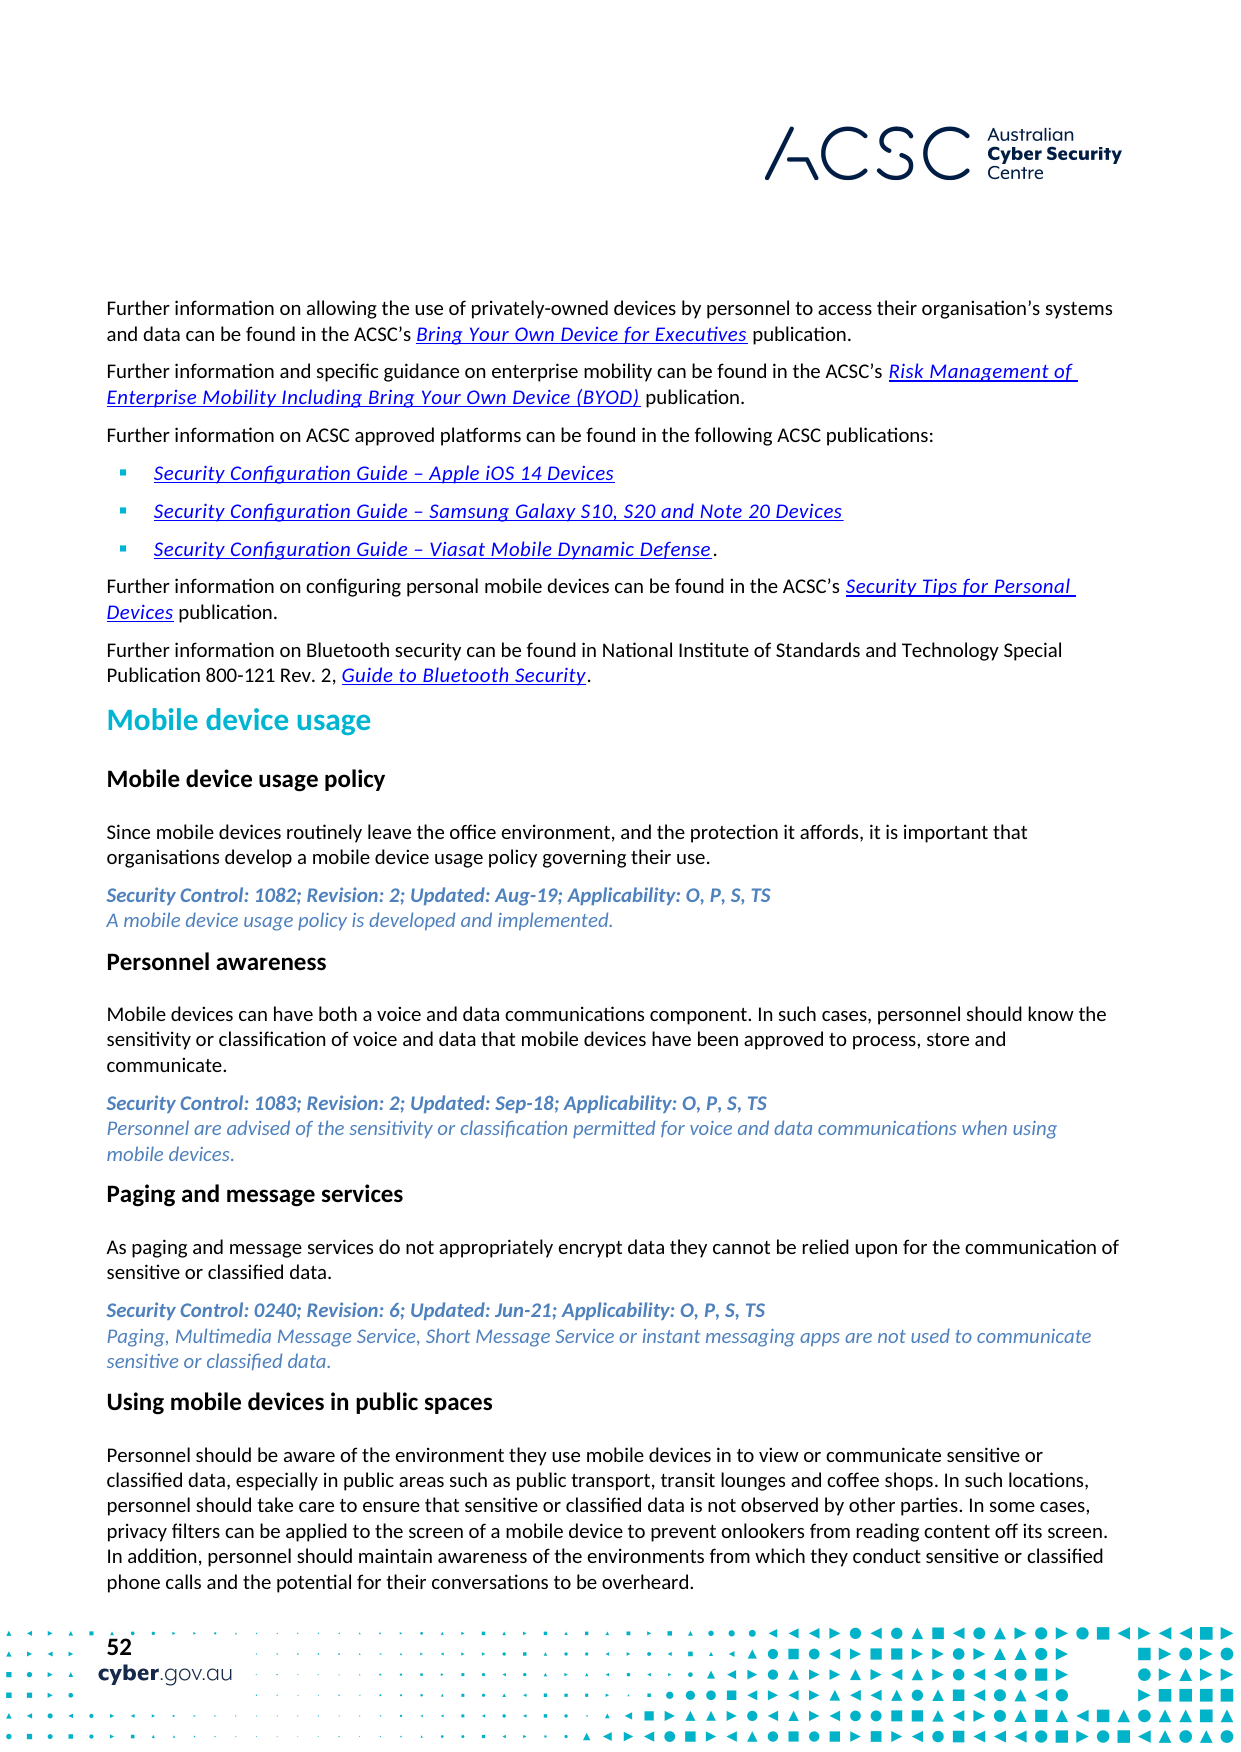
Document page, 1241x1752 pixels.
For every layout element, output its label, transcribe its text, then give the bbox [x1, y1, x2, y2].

text Security Configuration Guide – Viasat Mobile Dynamic Defense. [118, 536, 1122, 561]
subtitle Security Control: 0240; Revision: 6; Updated: Jun-21; Applicability: O, P, S, TS [106, 1297, 1122, 1323]
subtitle Using mobile devices in public spaces [106, 1386, 1122, 1417]
text Further information on ACSC approved platforms can be found in the following ACSC publications: [106, 422, 1122, 447]
text Paging, Multimedia Message Service, Short Message Service or instant messaging apps are not used to communicate sensitive or classified data. [106, 1323, 1122, 1374]
subtitle Security Control: 1082; Revision: 2; Updated: Aug-19; Applicability: O, P, S, TS [106, 882, 1122, 908]
subtitle Mobile device usage [106, 700, 1122, 738]
subtitle Security Control: 1083; Revision: 2; Updated: Sep-18; Applicability: O, P, S, TS [106, 1090, 1122, 1115]
picture [0, 1624, 1237, 1747]
text Further information and specific guidance on enterprise mobility can be found in the ACSC’s Risk Management of Enterprise Mobility Including Bring Your Own Device (BYOD) publication. [106, 359, 1122, 409]
text Personnel are advised of the sensitivity or classification permitted for voice and data communications when using mobile devices. [106, 1115, 1122, 1166]
text Mobile devices can have both a voice and data communications component. In such cases, personnel should know the sensitivity or classification of voice and data that mobile devices have been approved to process, store and communicate. [106, 1001, 1122, 1077]
subtitle Paging and message services [106, 1179, 1122, 1209]
text Since mobile devices routinely leave the office environment, and the protection it affords, it is important that organisations develop a mobile device usage policy governing their use. [106, 819, 1122, 870]
subtitle Personnel awareness [106, 946, 1122, 976]
text Further information on configuring personal mobile devices can be found in the ACSC’s Security Tips for Personal Devices publication. [106, 574, 1122, 624]
text Security Configuration Guide – Samsung Galaxy S10, S20 and Note 20 Devices [118, 498, 1122, 523]
text Further information on allowing the use of privately-owned devices by personnel to access their organisation’s systems and data can be found in the ACSC’s Bring Your Own Device for Executives publication. [106, 295, 1122, 346]
picture [0, 0, 1240, 317]
text Personnel should be aware of the environment they use mobile devices in to view or communicate sensitive or classified data, especially in public areas such as public transport, transit lounges and coffee shops. In such locations, personnel should take care to ensure that sensitive or classified data is not observed by other parties. In some cases, privacy filters can be applied to the screen of a mobile device to prevent onlookers from reading content off its screen. In addition, personnel should maintain awareness of the environments from which they conduct sensitive or classified phone calls and the potential for their conversations to be overheard. [106, 1442, 1122, 1594]
text A mobile device usage policy is developed and implemented. [106, 908, 1122, 933]
text Security Configuration Guide – Apple iOS 14 Devices [118, 460, 1122, 485]
subtitle Mobile device usage policy [106, 763, 1122, 794]
text Further information on Bluetooth security can be found in National Institute of Standards and Technology Special Publication 800-121 Rev. 2, Guide to Bluetooth Security. [106, 637, 1122, 688]
text As paging and message services do not appropriately encrypt data they cannot be relied upon for the communication of sensitive or classified data. [106, 1234, 1122, 1285]
